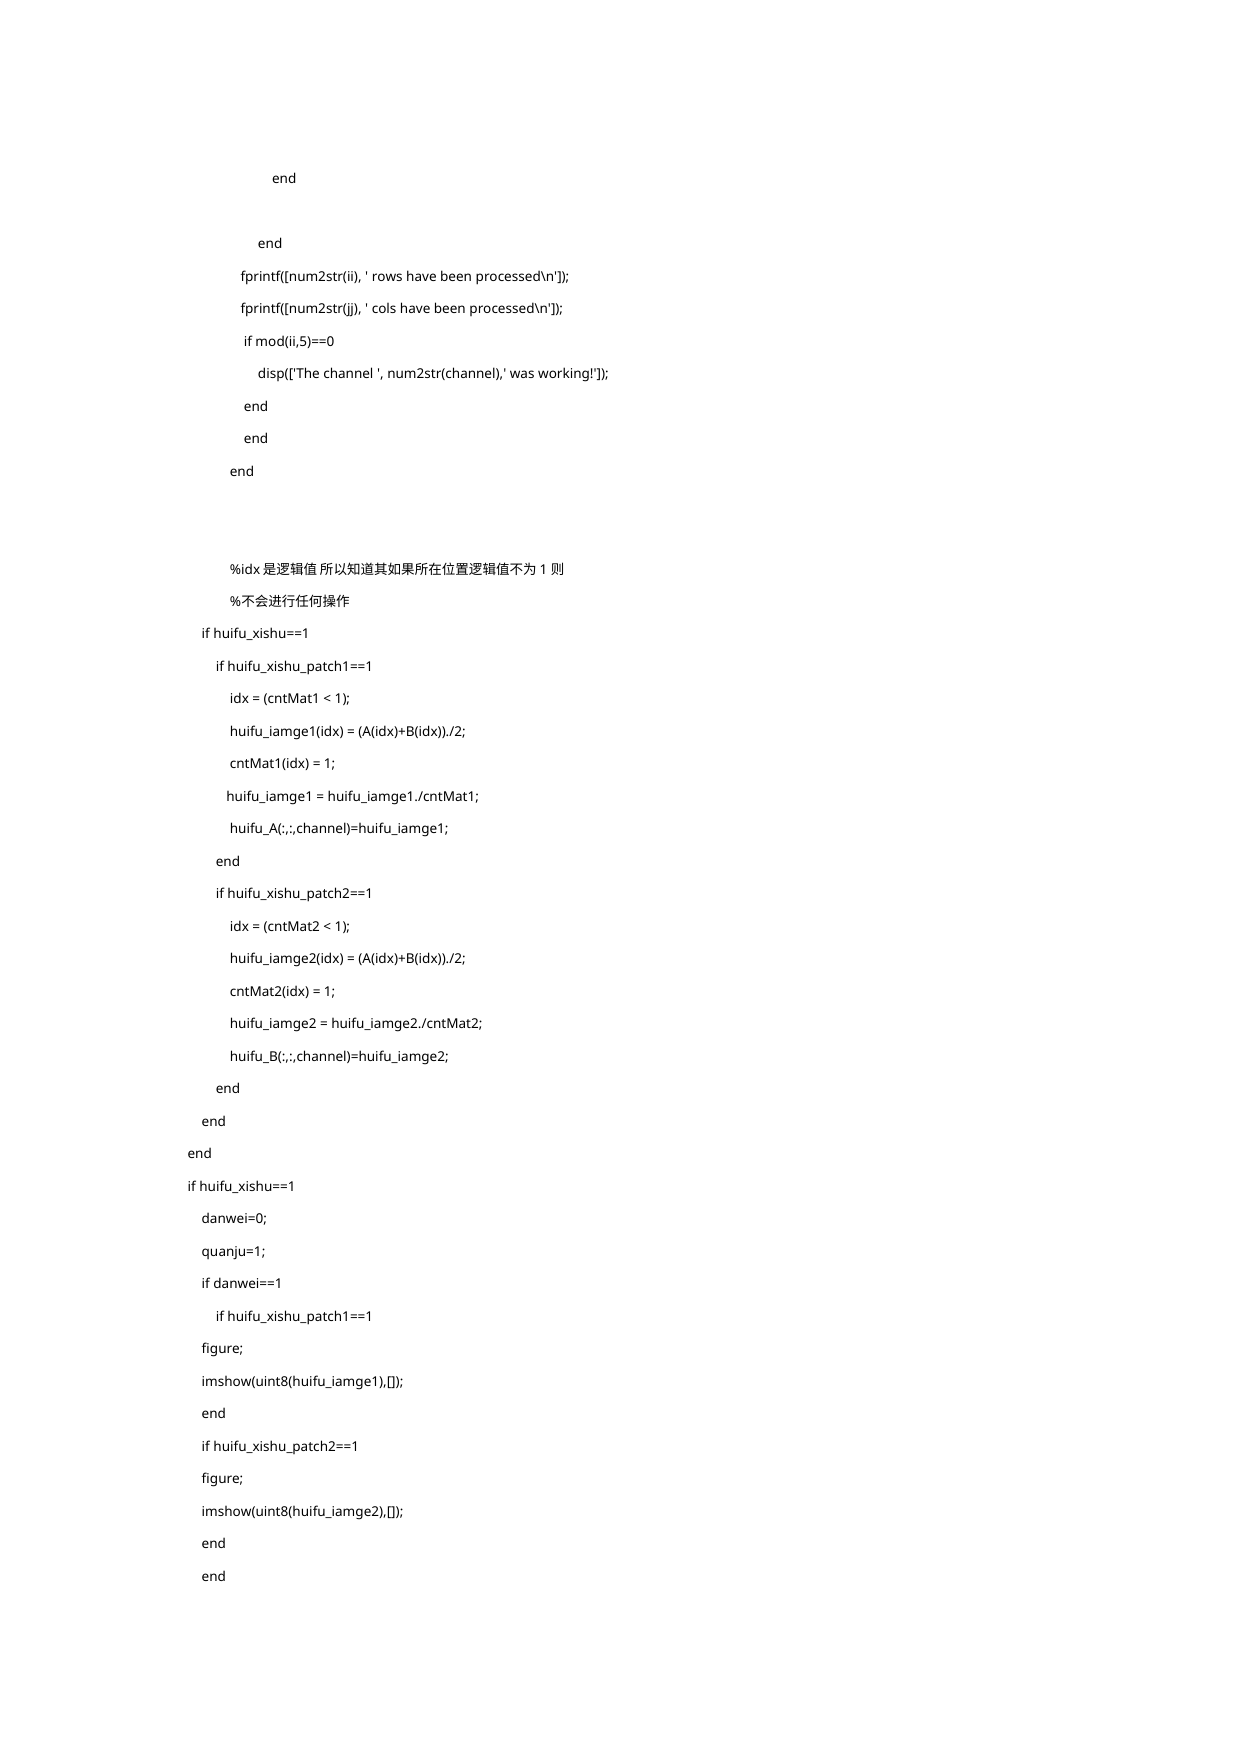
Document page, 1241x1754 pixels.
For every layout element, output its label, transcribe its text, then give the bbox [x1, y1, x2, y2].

text end [187, 227, 1053, 259]
text end [187, 1137, 1053, 1169]
text huifu_iamge1 = huifu_iamge1./cntMat1; [187, 779, 1053, 812]
text fprintf([num2str(ii), ' rows have been processed\n']); [187, 259, 1053, 292]
text quanju=1; [187, 1234, 1053, 1267]
text figure; [187, 1462, 1053, 1494]
text if huifu_xishu==1 [187, 617, 1053, 649]
text huifu_iamge2 = huifu_iamge2./cntMat2; [187, 1007, 1053, 1039]
text if huifu_xishu==1 [187, 1169, 1053, 1202]
text huifu_iamge2(idx) = (A(idx)+B(idx))./2; [187, 942, 1053, 974]
text end [187, 1397, 1053, 1429]
text huifu_B(:,:,channel)=huifu_iamge2; [187, 1039, 1053, 1072]
text %idx是逻辑值 所以知道其如果所在位置逻辑值不为1 则 [187, 552, 1053, 584]
text figure; [187, 1332, 1053, 1364]
text end [187, 1072, 1053, 1104]
text end [187, 844, 1053, 877]
text end [187, 1527, 1053, 1559]
text danwei=0; [187, 1202, 1053, 1234]
text imshow(uint8(huifu_iamge1),[]); [187, 1364, 1053, 1397]
text end [187, 422, 1053, 454]
text if huifu_xishu_patch1==1 [187, 649, 1053, 682]
text cntMat2(idx) = 1; [187, 974, 1053, 1007]
text end [187, 454, 1053, 487]
text if huifu_xishu_patch1==1 [187, 1299, 1053, 1332]
text if danwei==1 [187, 1267, 1053, 1299]
text end [187, 1559, 1053, 1592]
text huifu_A(:,:,channel)=huifu_iamge1; [187, 812, 1053, 844]
text end [187, 162, 1053, 194]
text end [187, 389, 1053, 422]
text disp(['The channel ', num2str(channel),' was working!']); [187, 357, 1053, 389]
text fprintf([num2str(jj), ' cols have been processed\n']); [187, 292, 1053, 324]
text %不会进行任何操作 [187, 584, 1053, 617]
text if huifu_xishu_patch2==1 [187, 877, 1053, 909]
text end [187, 1104, 1053, 1137]
text if huifu_xishu_patch2==1 [187, 1429, 1053, 1462]
text imshow(uint8(huifu_iamge2),[]); [187, 1494, 1053, 1527]
text idx = (cntMat1 < 1); [187, 682, 1053, 714]
text huifu_iamge1(idx) = (A(idx)+B(idx))./2; [187, 714, 1053, 747]
text idx = (cntMat2 < 1); [187, 909, 1053, 942]
text if mod(ii,5)==0 [187, 324, 1053, 357]
text cntMat1(idx) = 1; [187, 747, 1053, 779]
